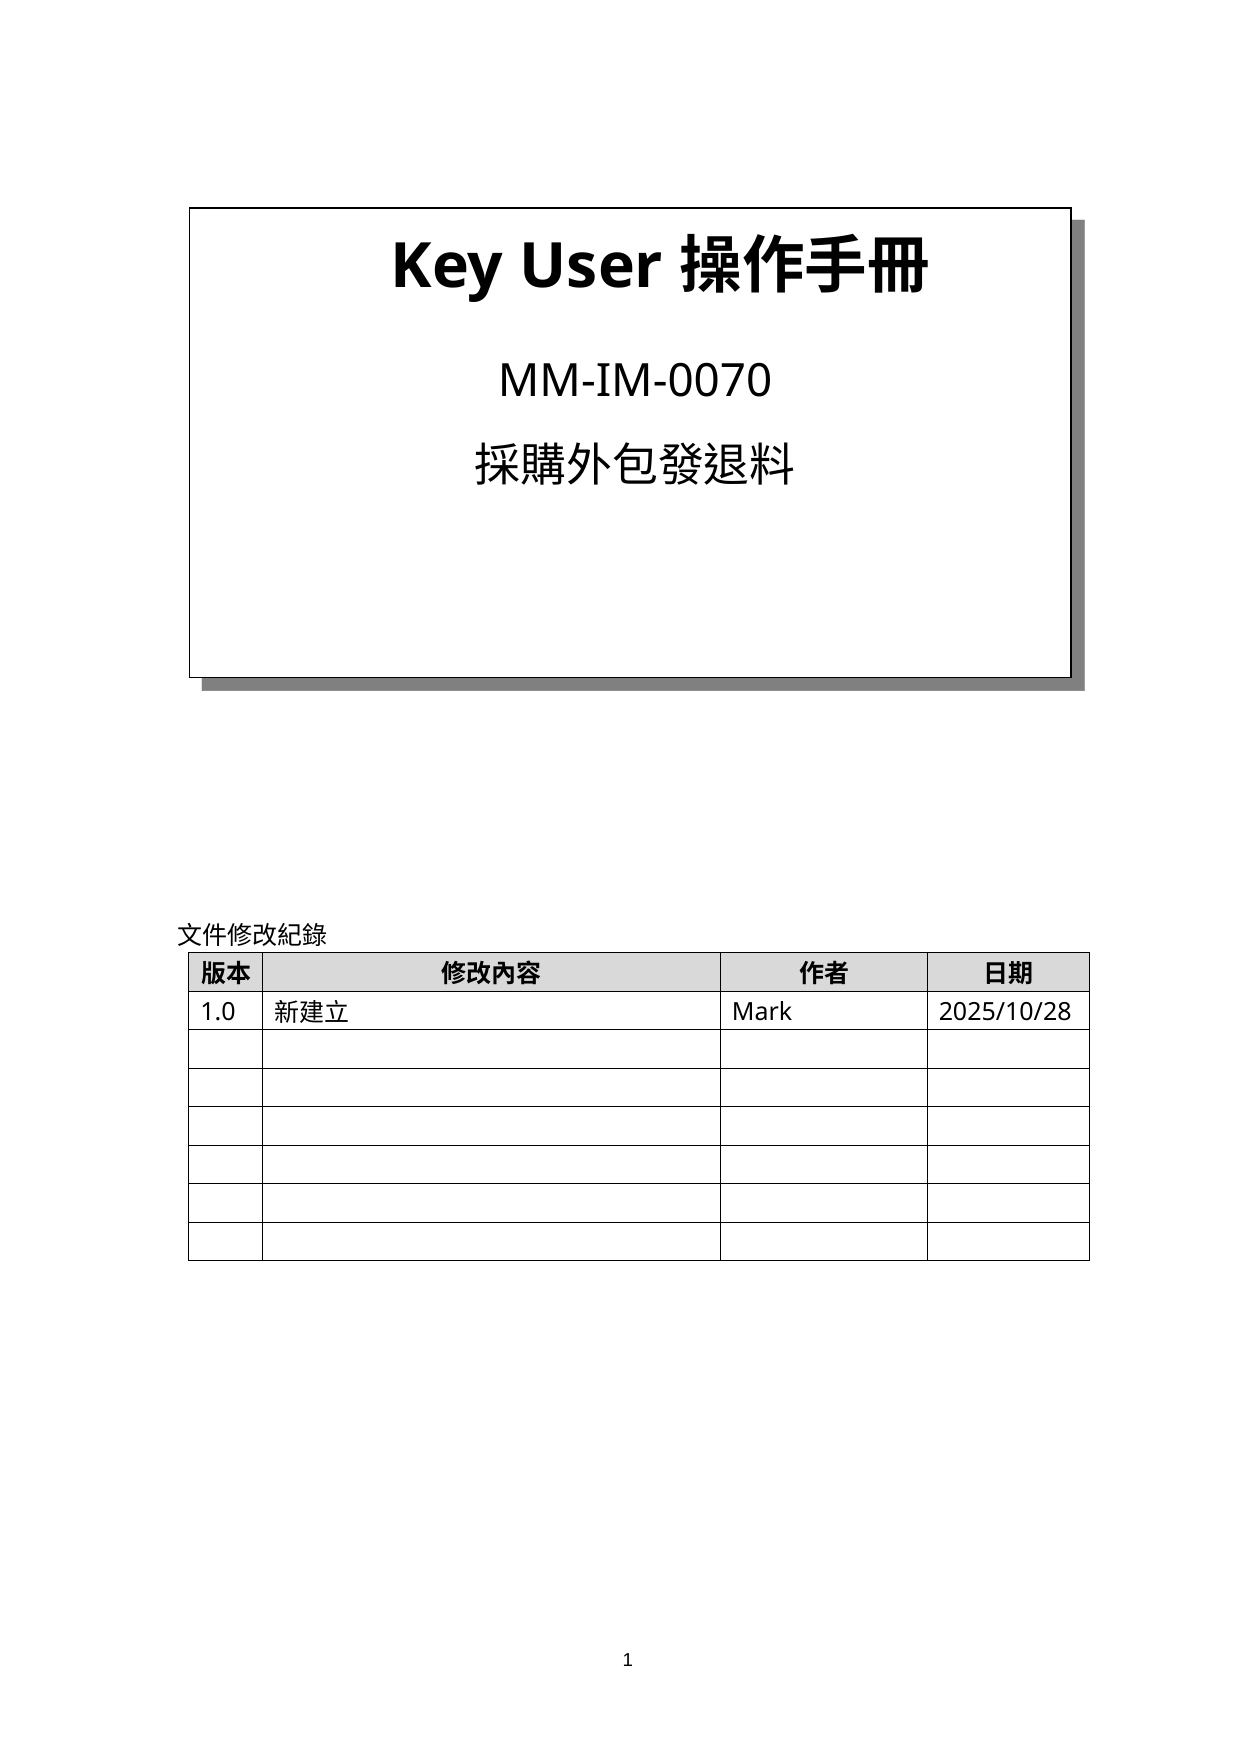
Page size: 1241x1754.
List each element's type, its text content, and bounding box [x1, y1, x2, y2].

table_cell [263, 1069, 720, 1106]
table_cell [189, 1146, 262, 1183]
table_cell [263, 1146, 720, 1183]
table_cell Mark [721, 992, 927, 1029]
table_cell [721, 1107, 927, 1145]
table_cell [721, 1146, 927, 1183]
table_cell [189, 1069, 262, 1106]
table_cell 2025/10/28 [928, 992, 1089, 1029]
table_cell [189, 1107, 262, 1145]
table_cell [721, 1184, 927, 1222]
table_cell [189, 1223, 262, 1260]
table_cell [263, 1184, 720, 1222]
table_cell [928, 1184, 1089, 1222]
table_cell [928, 1146, 1089, 1183]
table_header 版本 [189, 953, 262, 991]
table_cell 1.0 [189, 992, 262, 1029]
table_cell [721, 1030, 927, 1068]
table_cell [928, 1030, 1089, 1068]
text 文件修改紀錄 [177, 914, 1078, 952]
table_cell [721, 1223, 927, 1260]
table_cell [928, 1069, 1089, 1106]
table_cell [928, 1223, 1089, 1260]
table_cell [189, 1030, 262, 1068]
table_cell [263, 1223, 720, 1260]
table_cell [263, 1107, 720, 1145]
table_header 修改內容 [263, 953, 720, 991]
table_header 日期 [928, 953, 1089, 991]
table_header 作者 [721, 953, 927, 991]
table_cell [721, 1069, 927, 1106]
table_cell [928, 1107, 1089, 1145]
table_cell 新建立 [263, 992, 720, 1029]
table_cell [189, 1184, 262, 1222]
table_cell [263, 1030, 720, 1068]
